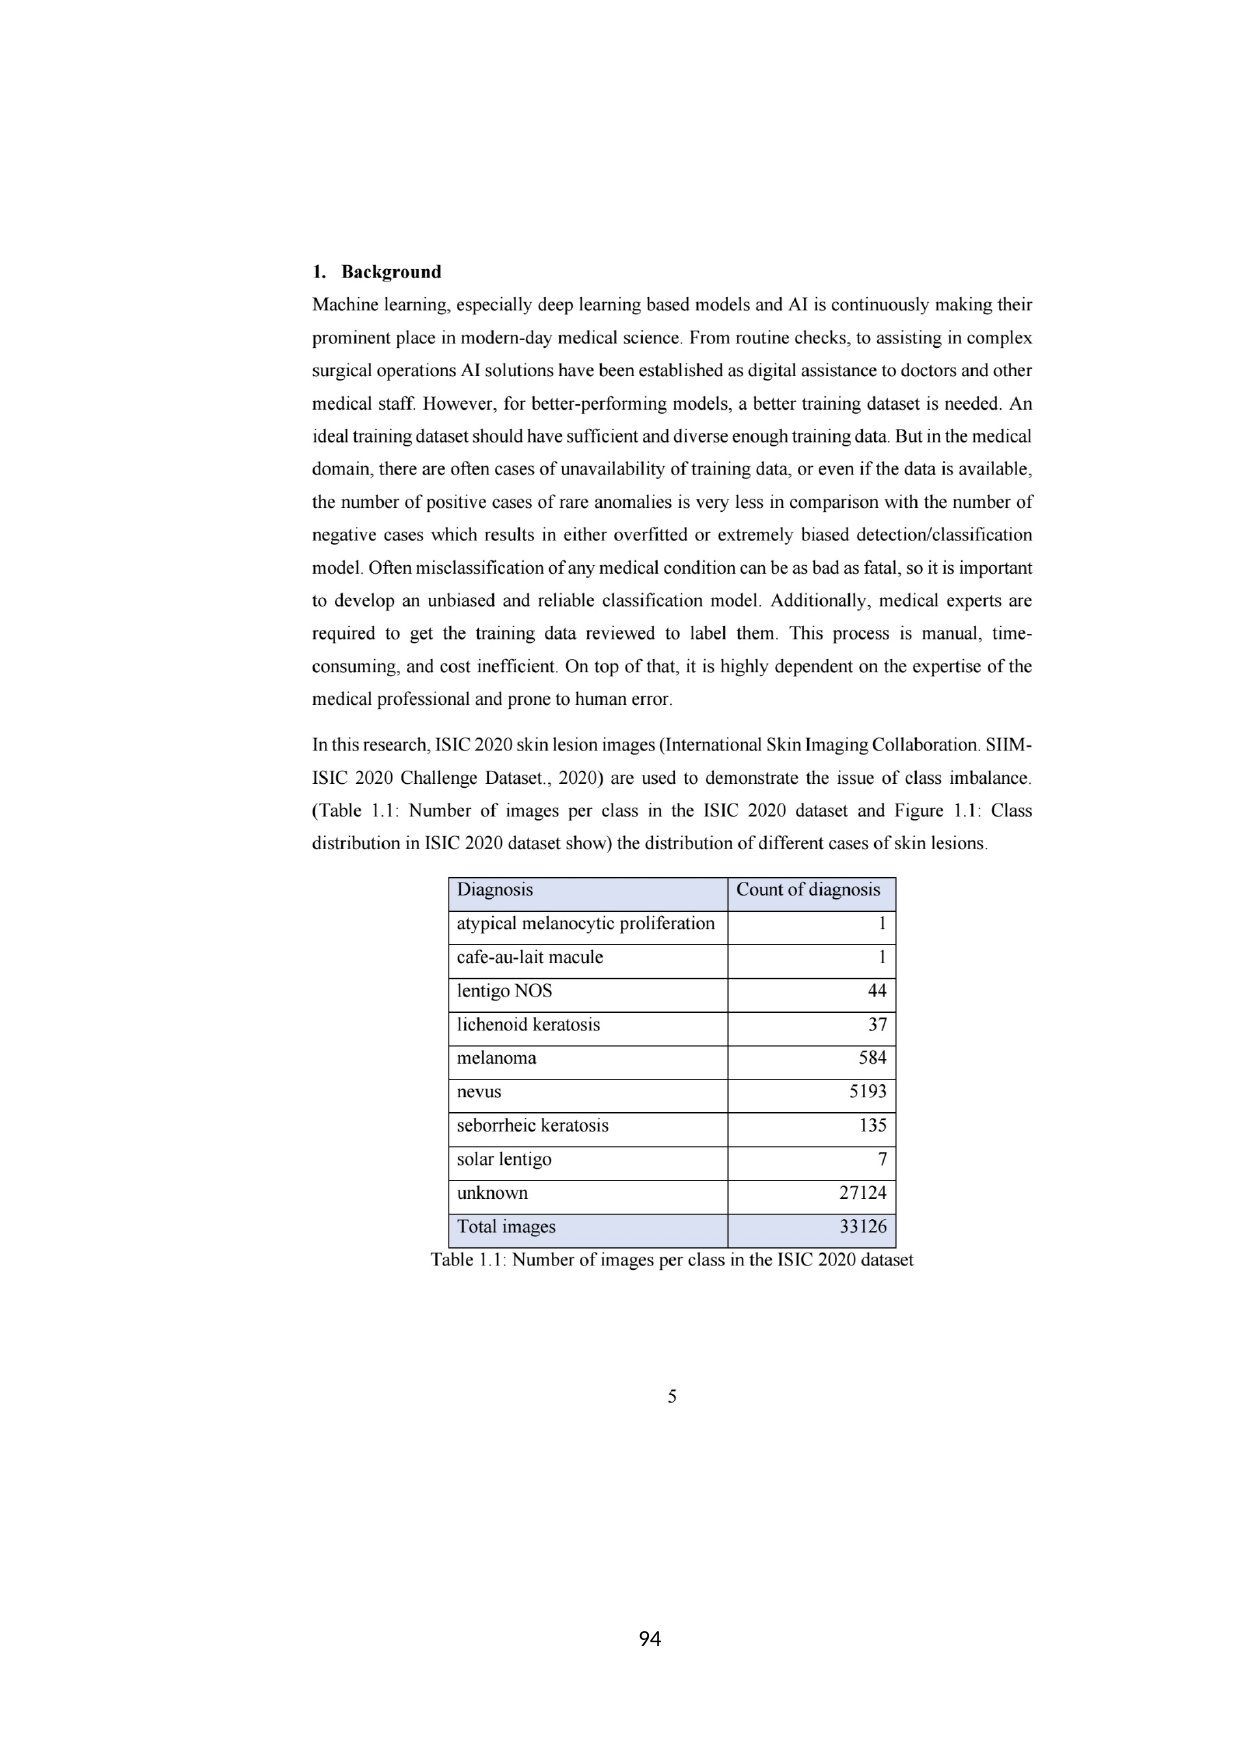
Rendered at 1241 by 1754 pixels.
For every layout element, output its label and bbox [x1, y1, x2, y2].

picture [177, 147, 1122, 1484]
